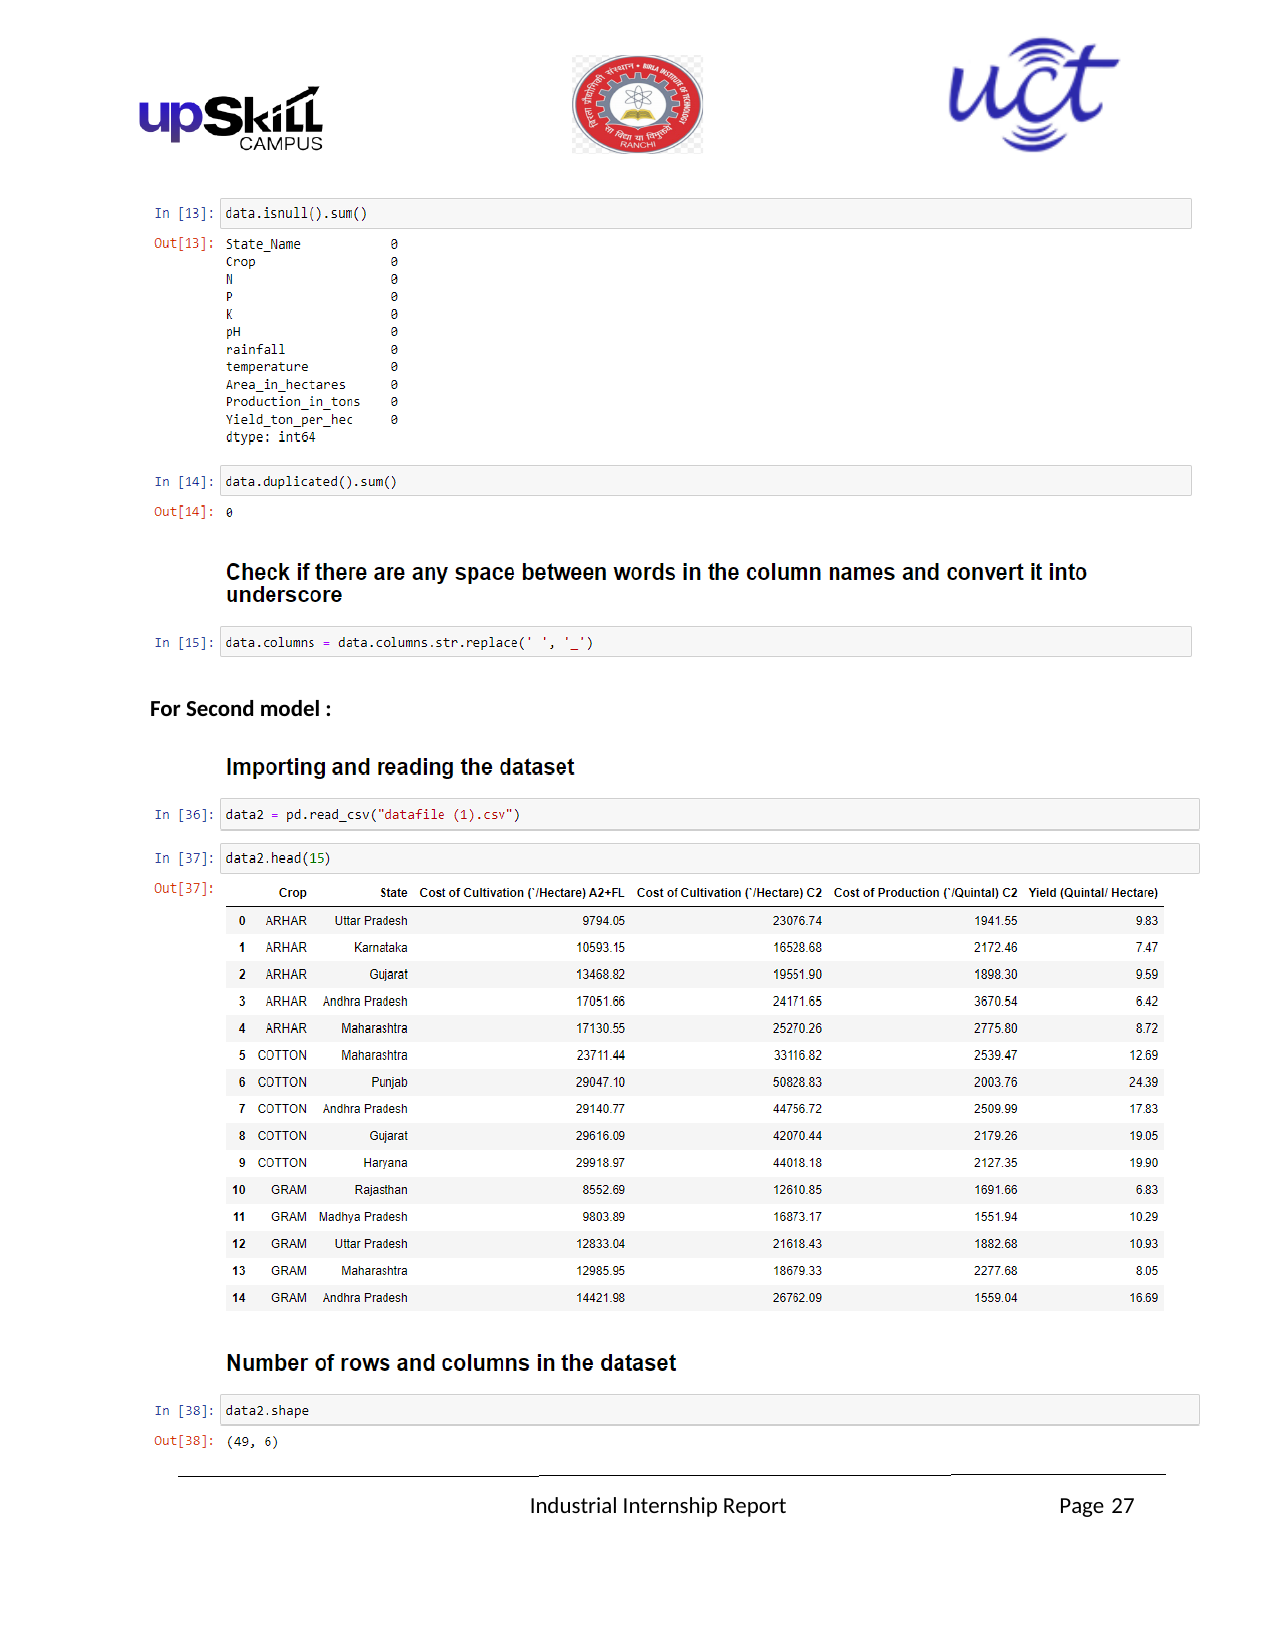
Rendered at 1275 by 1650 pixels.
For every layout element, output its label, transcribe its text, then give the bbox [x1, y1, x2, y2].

picture [150, 746, 1204, 1454]
picture [572, 55, 704, 154]
picture [108, 73, 354, 154]
text For Second model : [150, 694, 1134, 722]
picture [150, 181, 1198, 669]
picture [946, 28, 1125, 154]
